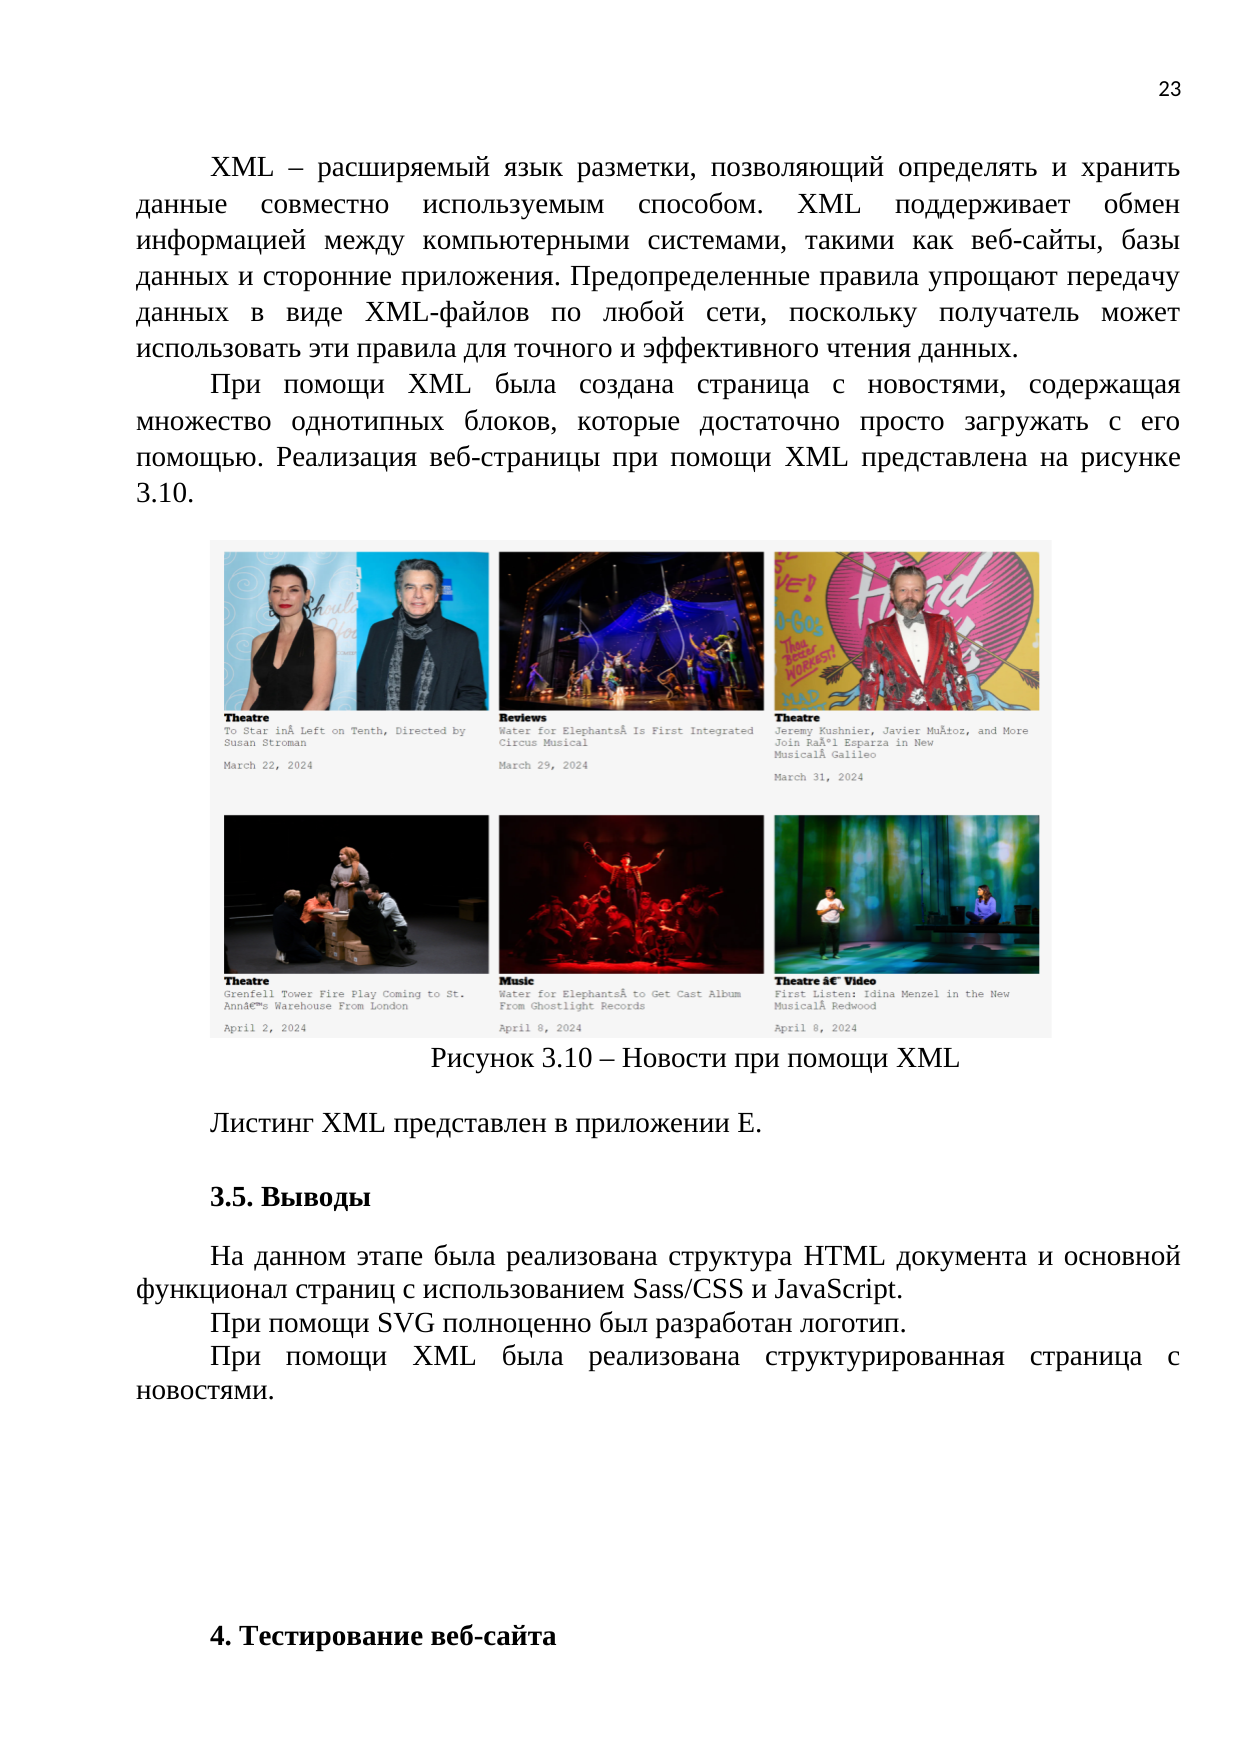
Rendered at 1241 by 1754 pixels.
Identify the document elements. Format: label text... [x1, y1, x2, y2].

text 3.5. Выводы [136, 1179, 1181, 1213]
text Рисунок 3.10 – Новости при помощи XML [136, 1040, 1181, 1074]
text При помощи XML была создана страница с новостями, содержащая множество однотипных блоков, которые достаточно просто загружать с его помощью. Реализация веб-страницы при помощи XML представлена на рисунке 3.10. [136, 366, 1181, 508]
text Листинг XML представлен в приложении Е. [136, 1106, 1181, 1139]
text При помощи XML была реализована структурированная страница с новостями. [136, 1338, 1181, 1405]
text XML – расширяемый язык разметки, позволяющий определять и хранить данные совместно используемым способом. XML поддерживает обмен информацией между компьютерными системами, такими как веб-сайты, базы данных и сторонние приложения. Предопределенные правила упрощают передачу данных в виде XML-файлов по любой сети, поскольку получатель может использовать эти правила для точного и эффективного чтения данных. [136, 149, 1181, 364]
picture [209, 540, 1052, 1038]
text При помощи SVG полноценно был разработан логотип. [136, 1305, 1181, 1338]
text На данном этапе была реализована структура HTML документа и основной функционал страниц с использованием Sass/CSS и JavaScript. [136, 1238, 1181, 1305]
text 4. Тестирование веб-сайта [136, 1618, 1181, 1652]
